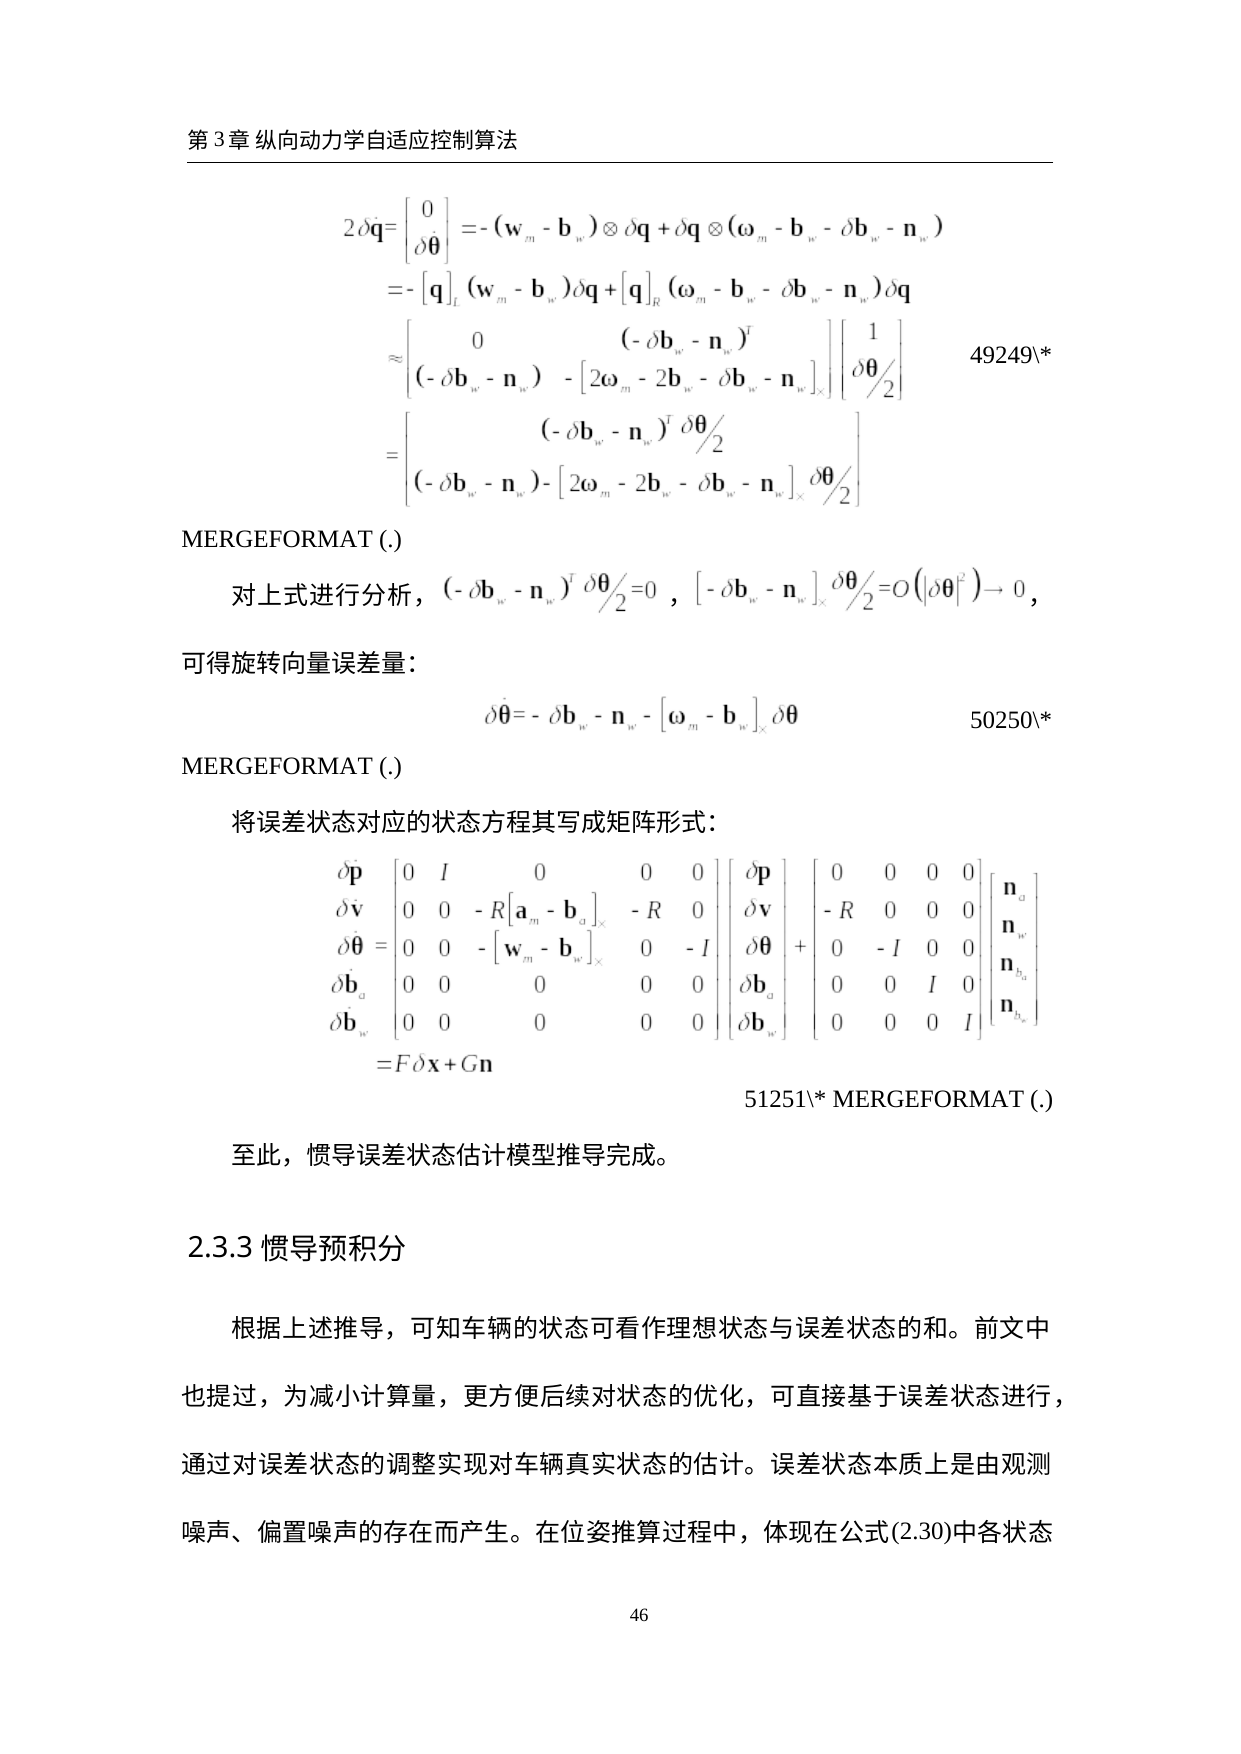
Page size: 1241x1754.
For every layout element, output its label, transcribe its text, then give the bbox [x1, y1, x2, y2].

text 对上式进行分析， ，，可得旋转向量误差量： [181, 560, 1053, 696]
text 至此，惯导误差状态估计模型推导完成。 [181, 1119, 1053, 1187]
text 2.3.3 惯导预积分 [187, 1212, 1053, 1280]
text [181, 1293, 1053, 1564]
text 将误差状态对应的状态方程其写成矩阵形式： [181, 787, 1053, 855]
